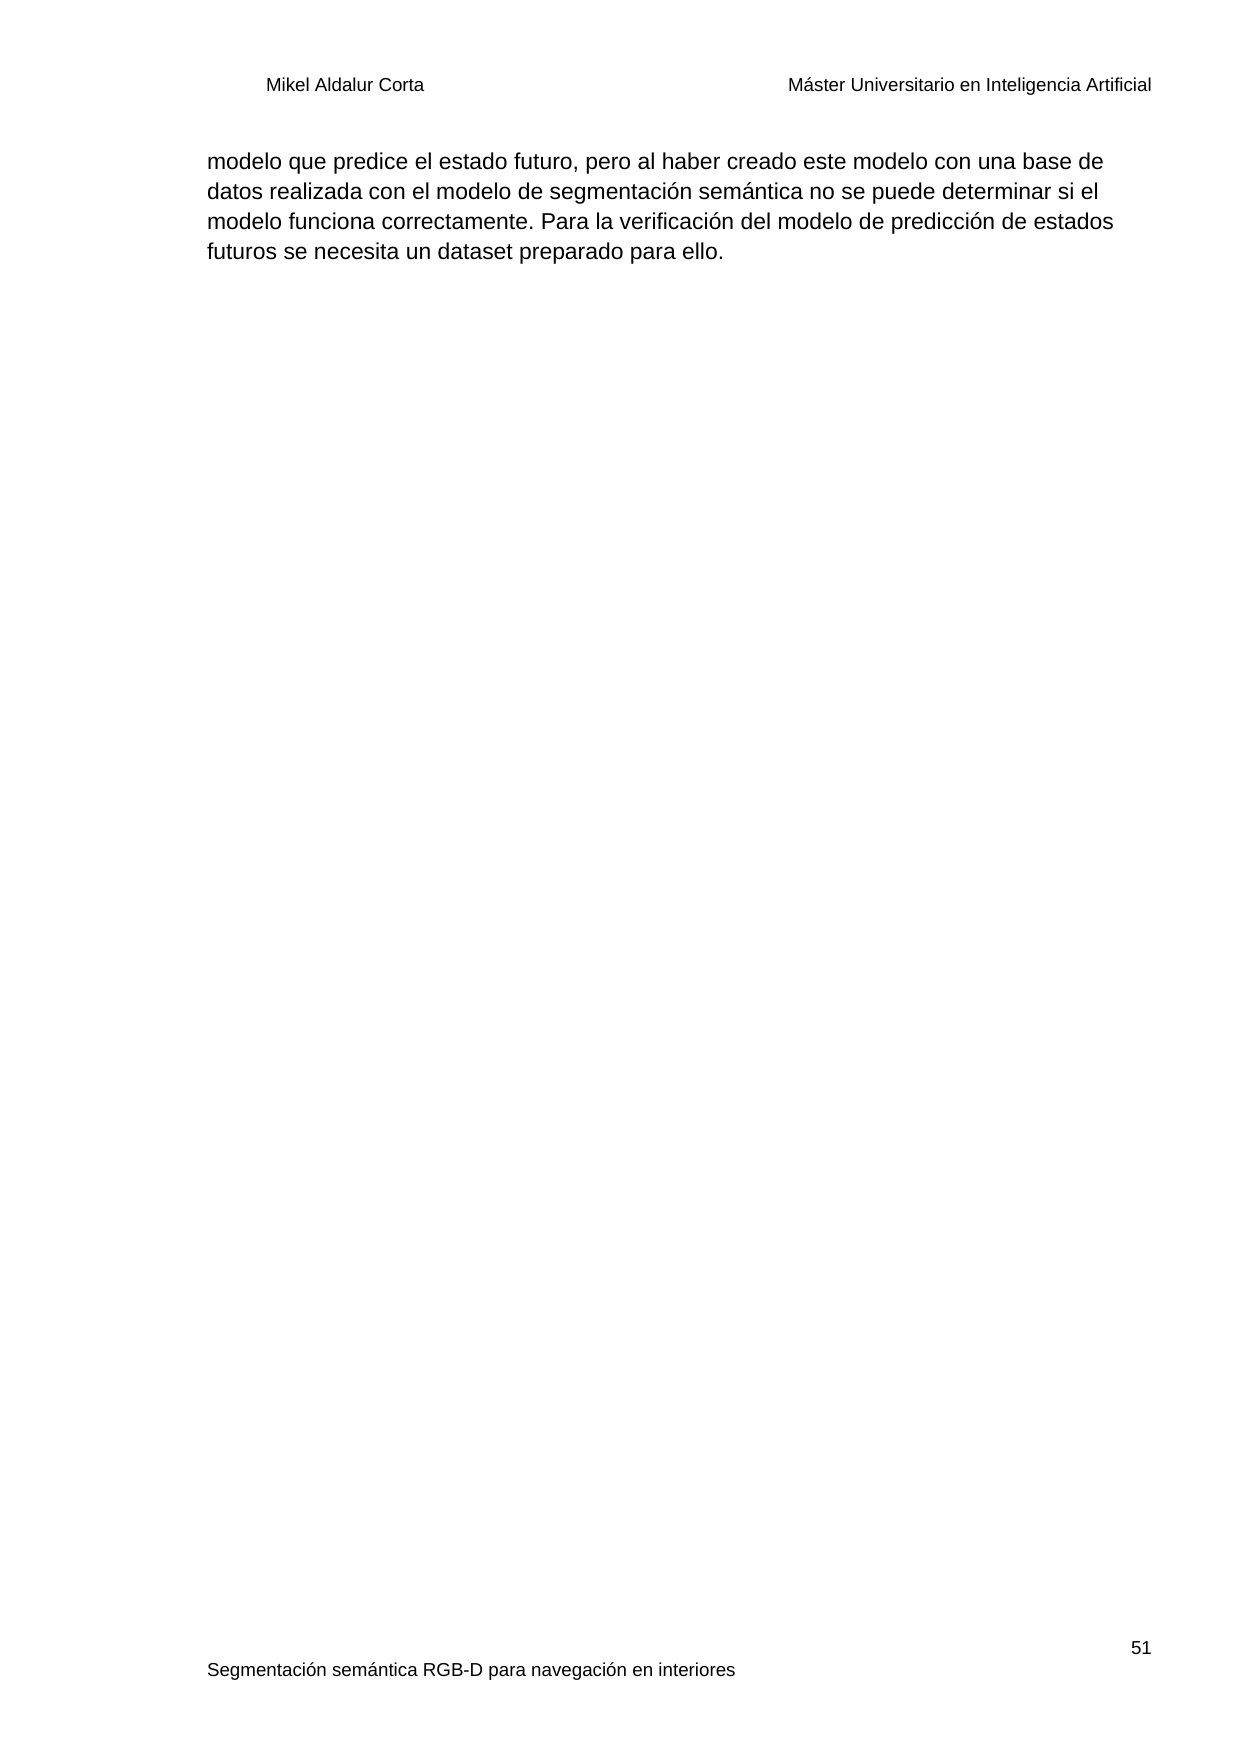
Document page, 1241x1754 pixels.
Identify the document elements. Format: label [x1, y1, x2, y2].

text [207, 148, 1152, 265]
